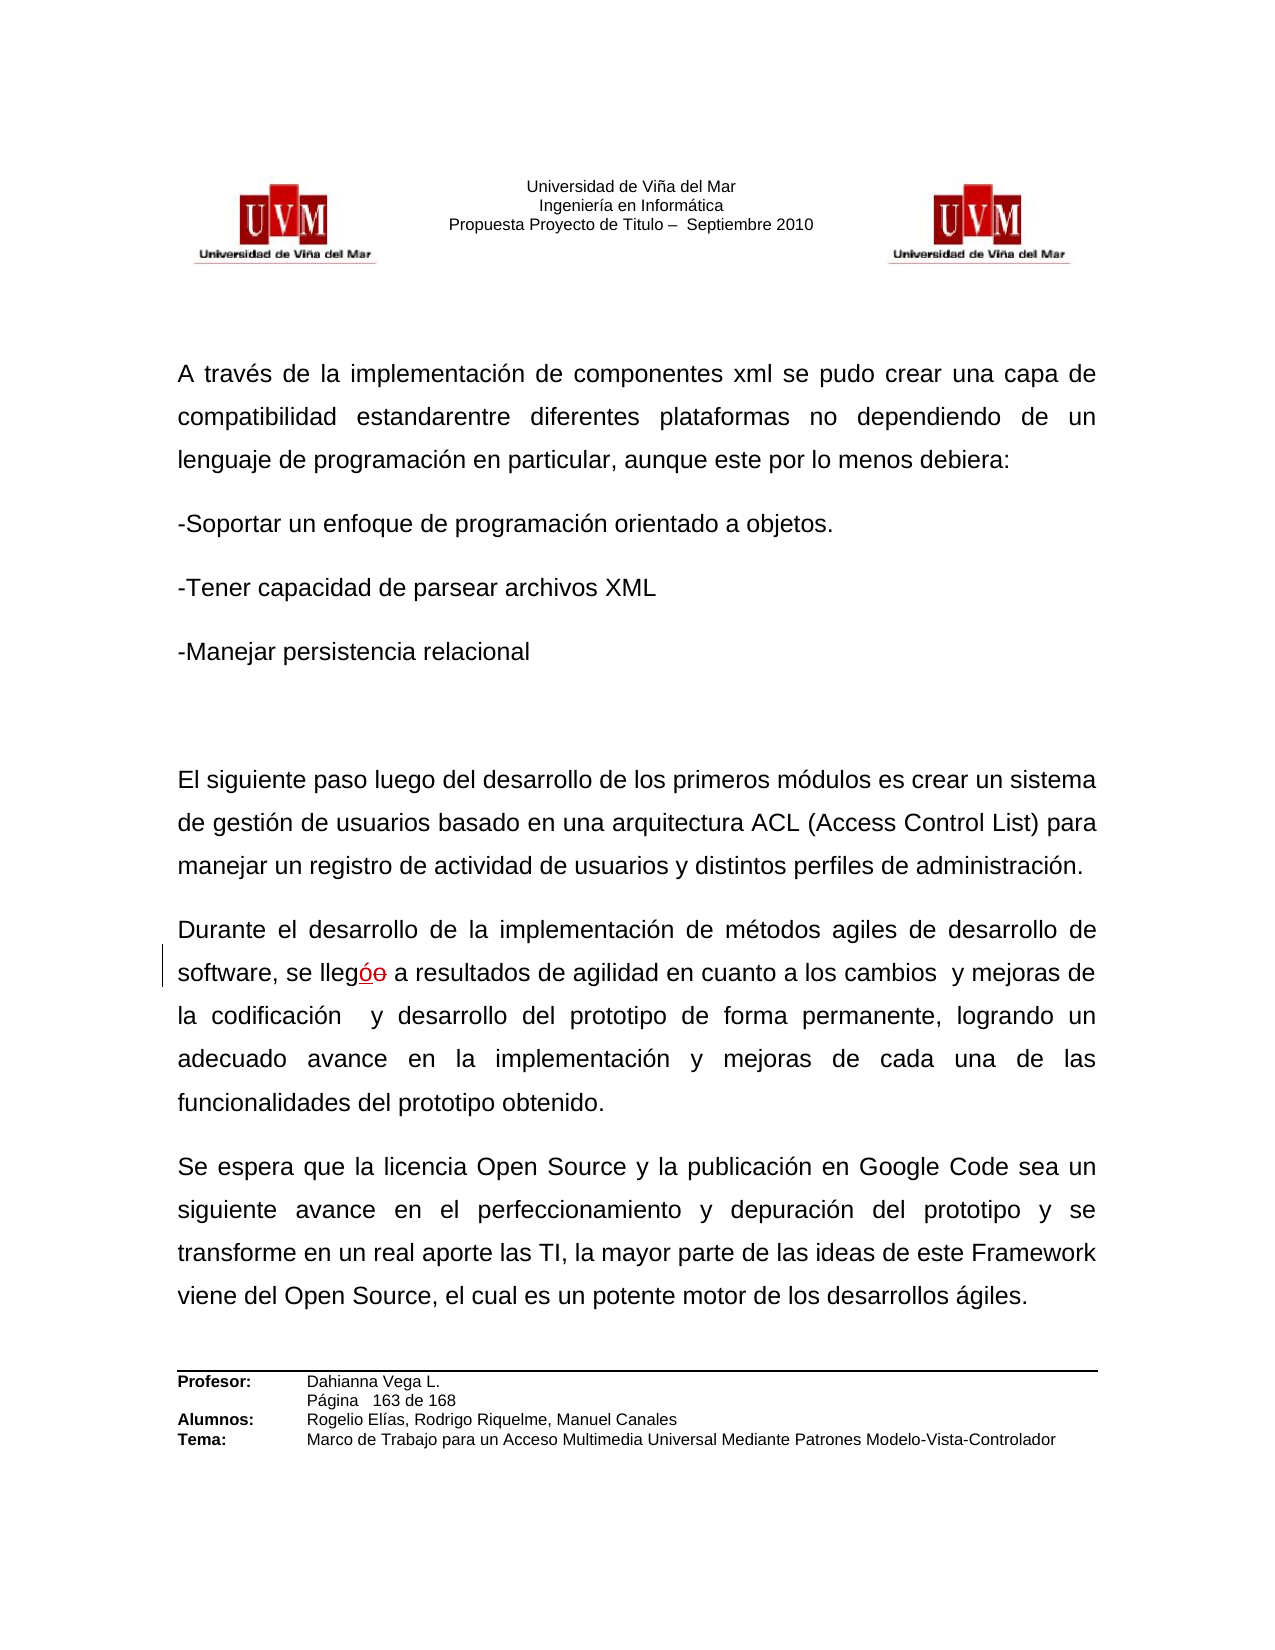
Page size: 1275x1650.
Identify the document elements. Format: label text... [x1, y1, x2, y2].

text Durante el desarrollo de la implementación de métodos agiles de desarrollo de software, se lleg a resultados de agilidad en cuanto a los cambios y mejoras de la codificación y desarrollo del prototipo de forma permanente, logrando un adecuado avance en la implementación y mejoras de cada una de las funcionalidades del prototipo obtenido. [177, 915, 1098, 1116]
text A través de la implementación de componentes xml se pudo crear una capa de compatibilidad estandarentre diferentes plataformas no dependiendo de un lenguaje de programación en particular, aunque este por lo menos debiera: [177, 359, 1098, 474]
text -Soportar un enfoque de programación orientado a objetos. [177, 509, 1098, 538]
text -Tener capacidad de parsear archivos XML [177, 573, 1098, 602]
picture [871, 176, 1084, 267]
text Se espera que la licencia Open Source y la publicación en Google Code sea un siguiente avance en el perfeccionamiento y depuración del prototipo y se transforme en un real aporte las TI, la mayor parte de las ideas de este Framework viene del Open Source, el cual es un potente motor de los desarrollos ágiles. [177, 1152, 1098, 1310]
text -Manejar persistencia relacional [177, 637, 1098, 666]
picture [177, 176, 390, 267]
text El siguiente paso luego del desarrollo de los primeros módulos es crear un sistema de gestión de usuarios basado en una arquitectura ACL (Access Control List) para manejar un registro de actividad de usuarios y distintos perfiles de administración. [177, 765, 1098, 880]
